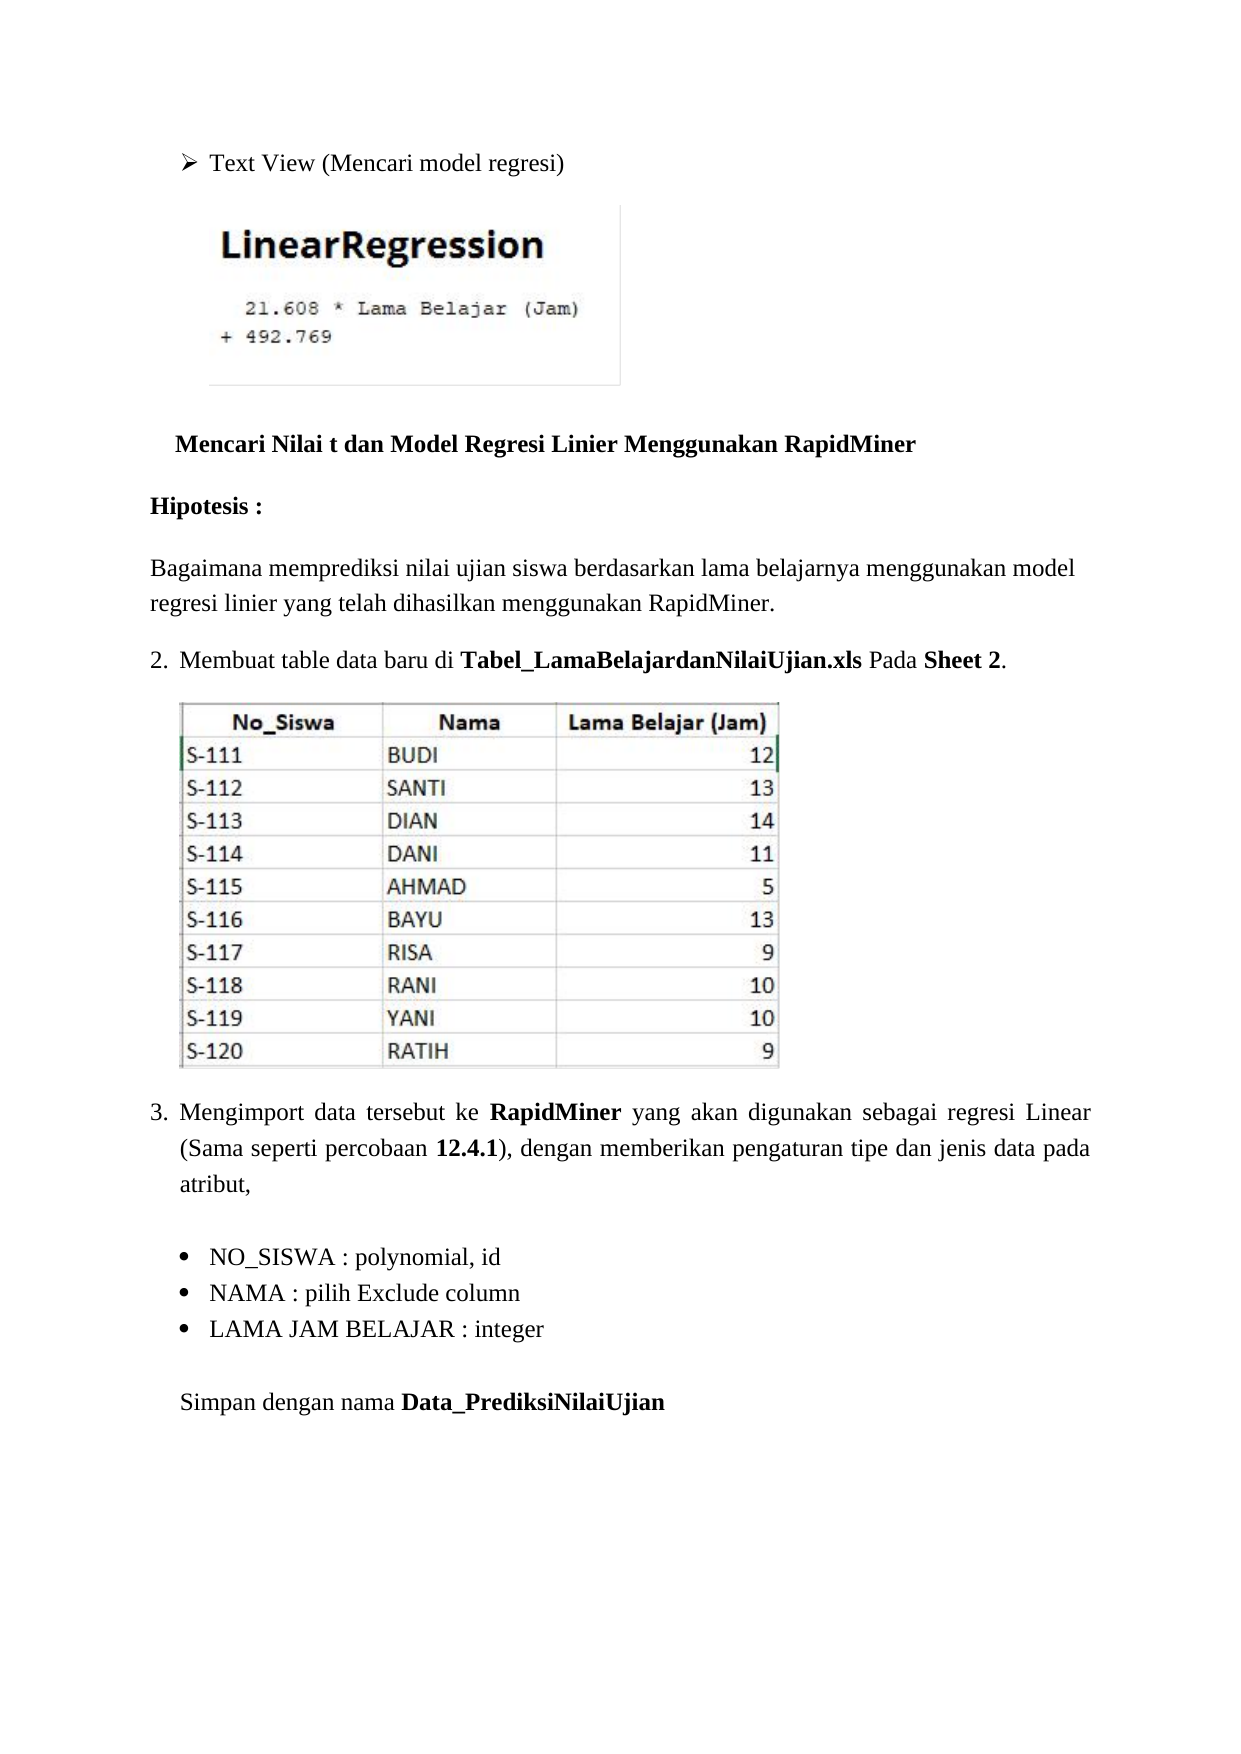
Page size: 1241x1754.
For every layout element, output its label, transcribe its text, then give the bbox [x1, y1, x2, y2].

list Membuat table data baru di Tabel_LamaBelajardanNilaiUjian.xls Pada Sheet 2. [150, 645, 1228, 674]
text Bagaimana memprediksi nilai ujian siswa berdasarkan lama belajarnya menggunakan model regresi linier yang telah dihasilkan menggunakan RapidMiner. [150, 553, 1100, 617]
list LAMA JAM BELAJAR : integer [179, 1314, 1228, 1343]
list Text View (Mencari model regresi) [179, 148, 1228, 176]
picture [179, 702, 781, 1070]
text Simpan dengan nama Data_PrediksiNilaiUjian [179, 1387, 1228, 1416]
list NAMA : pilih Exclude column [179, 1278, 1228, 1307]
list NO_SISWA : polynomial, id [179, 1242, 1228, 1270]
picture [209, 205, 622, 387]
list Mengimport data tersebut ke RapidMiner yang akan digunakan sebagai regresi Linear (Sama seperti percobaan 12.4.1), dengan memberikan pengaturan tipe dan jenis data pada atribut, [150, 1097, 1091, 1198]
text Hipotesis : [150, 491, 1228, 520]
subtitle Mencari Nilai t dan Model Regresi Linier Menggunakan RapidMiner [150, 429, 926, 458]
